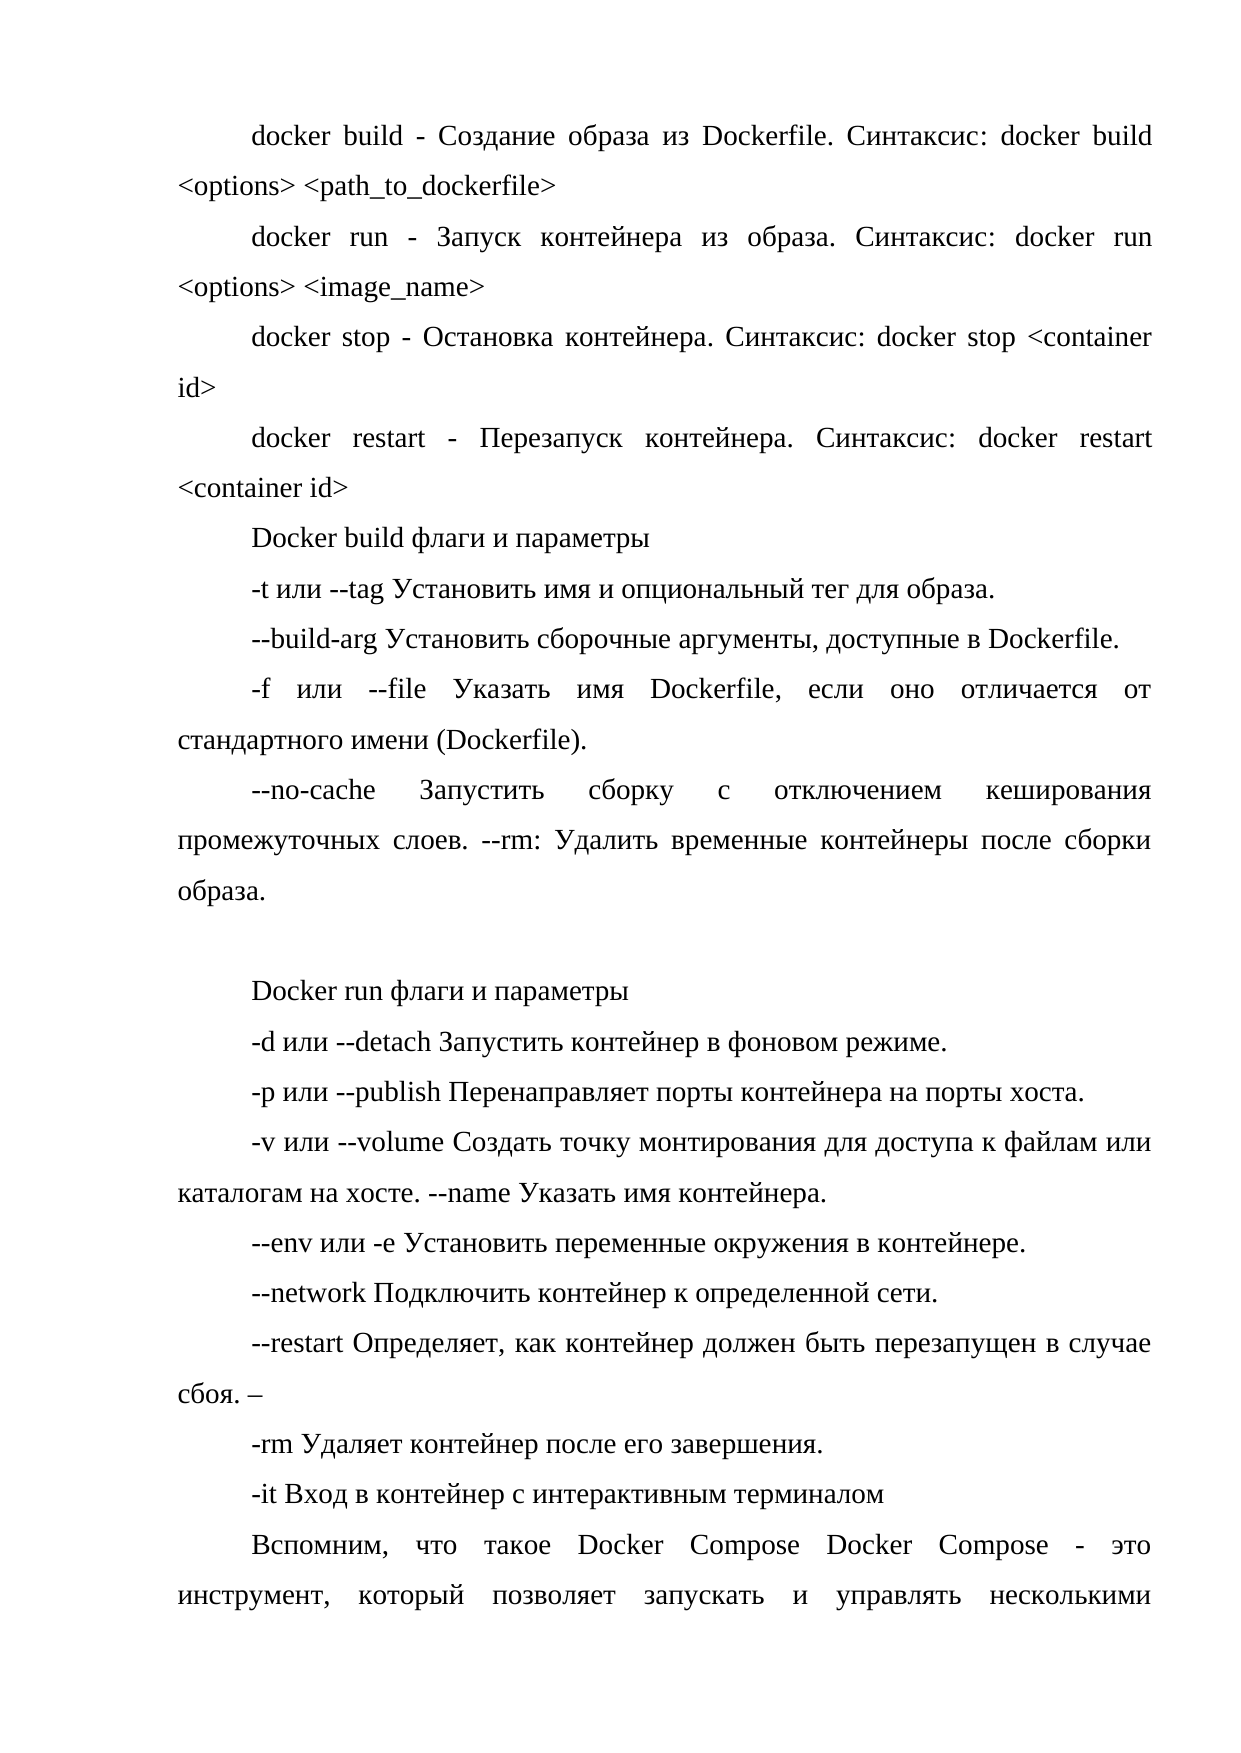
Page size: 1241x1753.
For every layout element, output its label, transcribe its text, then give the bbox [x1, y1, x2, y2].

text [177, 1527, 1152, 1611]
text docker run - Запуск контейнера из образа. Синтаксис: docker run <options> <image_name> [177, 219, 1152, 303]
text -it Вход в контейнер с интерактивным терминалом [177, 1477, 1152, 1510]
text -d или --detach Запустить контейнер в фоновом режиме. [177, 1024, 1152, 1057]
text --build-arg Установить сборочные аргументы, доступные в Dockerfile. [177, 621, 1152, 655]
text docker build - Создание образа из Dockerfile. Синтаксис: docker build <options> <path_to_dockerfile> [177, 118, 1152, 202]
text --no-cache Запустить сборку с отключением кеширования промежуточных слоев. --rm: Удалить временные контейнеры после сборки образа. [177, 772, 1152, 906]
text Docker build флаги и параметры [177, 521, 1152, 554]
text Docker run флаги и параметры [177, 973, 1152, 1007]
text -р или --publish Перенаправляет порты контейнера на порты хоста. [177, 1074, 1152, 1108]
text --network Подключить контейнер к определенной сети. [177, 1275, 1152, 1309]
text -rm Удаляет контейнер после его завершения. [177, 1426, 1152, 1460]
text --restart Определяет, как контейнер должен быть перезапущен в случае сбоя. – [177, 1326, 1152, 1409]
text -f или --file Указать имя Dockerfile, если оно отличается от стандартного имени (Dockerfile). [177, 672, 1152, 755]
text --env или -е Установить переменные окружения в контейнере. [177, 1225, 1152, 1258]
text docker restart - Перезапуск контейнера. Синтаксис: docker restart <container id> [177, 420, 1152, 504]
text docker stop - Остановка контейнера. Синтаксис: docker stop <container id> [177, 319, 1152, 403]
text -t или --tag Установить имя и опциональный тег для образа. [177, 571, 1152, 604]
text -v или --volume Создать точку монтирования для доступа к файлам или каталогам на хосте. --name Указать имя контейнера. [177, 1124, 1152, 1208]
